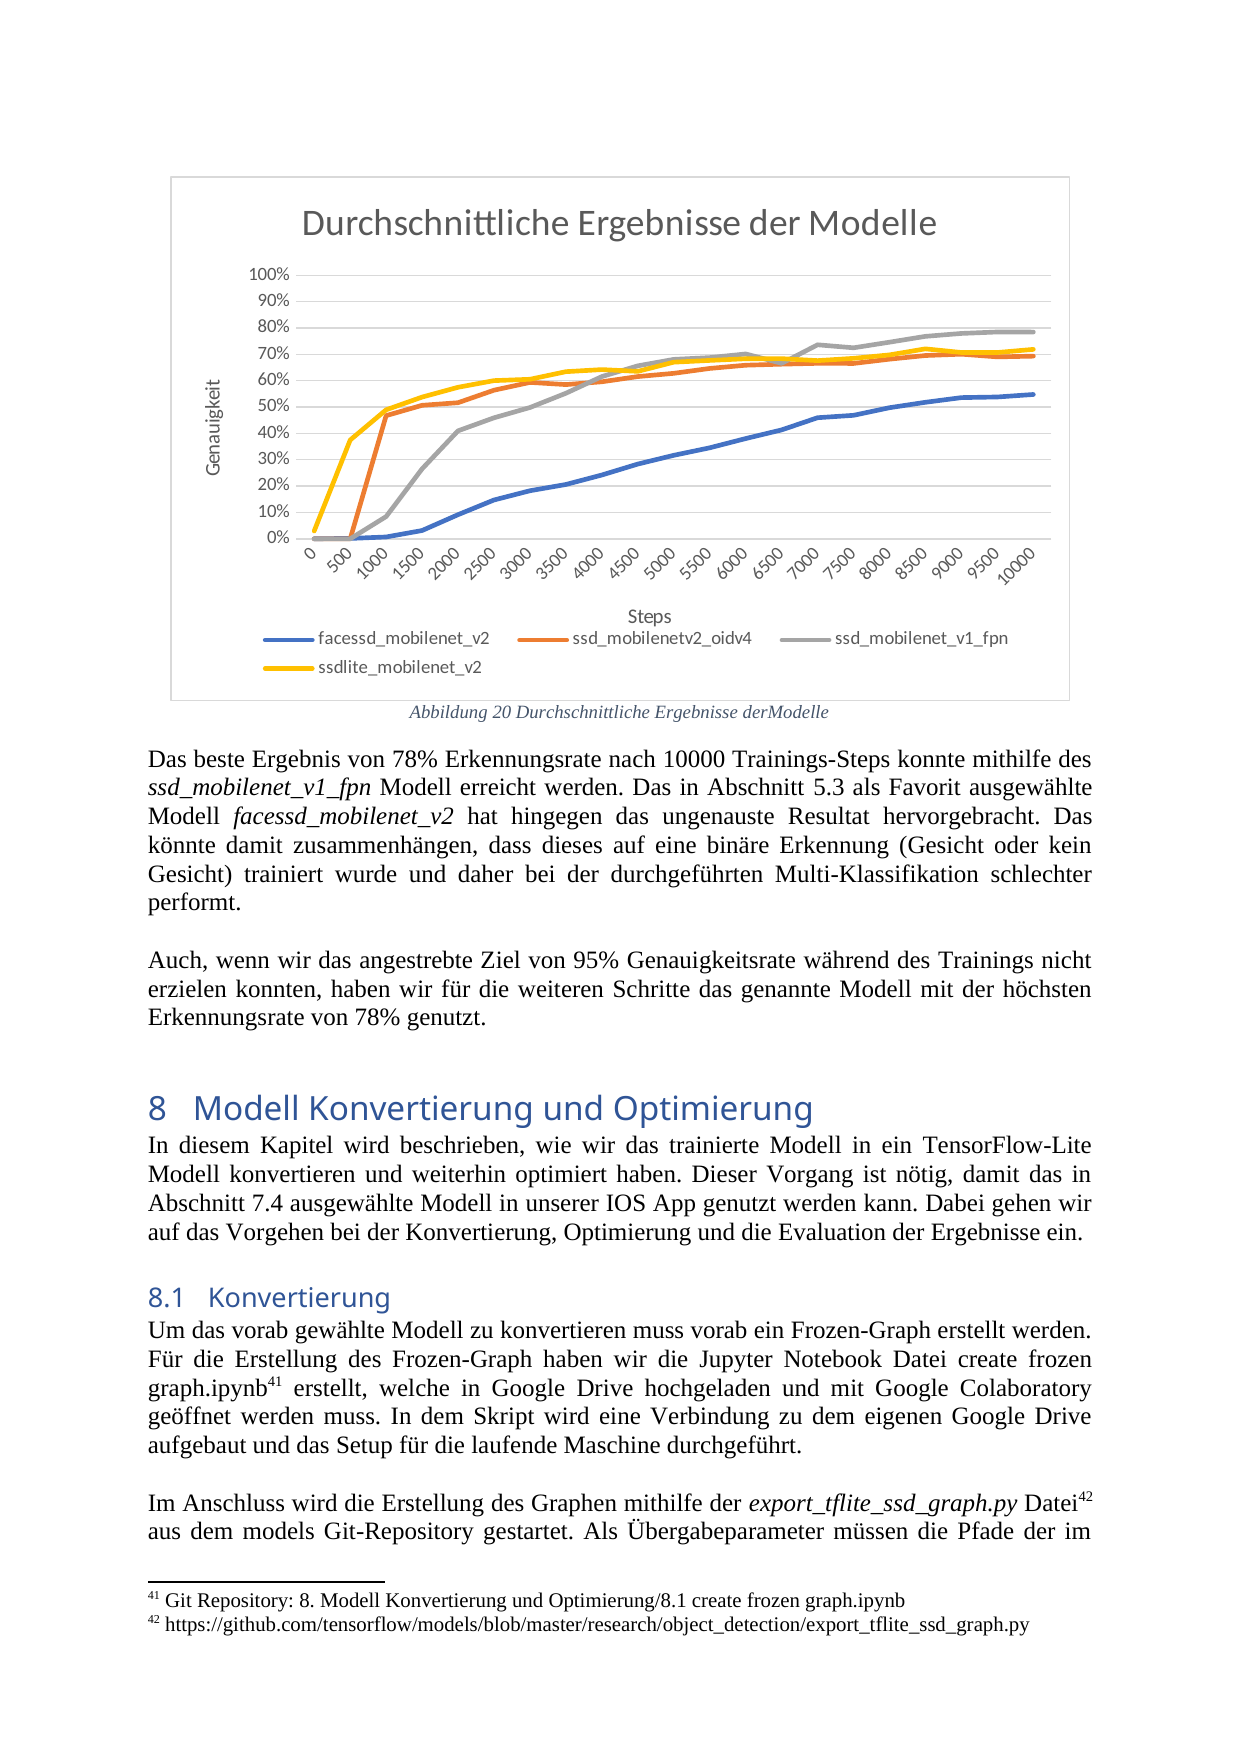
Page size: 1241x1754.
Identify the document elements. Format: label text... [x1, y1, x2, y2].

subtitle Konvertierung [148, 1278, 1093, 1315]
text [148, 1488, 1093, 1545]
subtitle Modell Konvertierung und Optimierung [148, 1085, 1093, 1130]
text Um das vorab gewählte Modell zu konvertieren muss vorab ein Frozen-Graph erstellt werden. Für die Erstellung des Frozen-Graph haben wir die Jupyter Notebook Datei create frozen graph.ipynb erstellt, welche in Google Drive hochgeladen und mit Google Colaboratory geöffnet werden muss. In dem Skript wird eine Verbindung zu dem eigenen Google Drive aufgebaut und das Setup für die laufende Maschine durchgeführt. [148, 1315, 1093, 1459]
text Auch, wenn wir das angestrebte Ziel von 95% Genauigkeitsrate während des Trainings nicht erzielen konnten, haben wir für die weiteren Schritte das genannte Modell mit der höchsten Erkennungsrate von 78% genutzt. [148, 945, 1093, 1031]
text In diesem Kapitel wird beschrieben, wie wir das trainierte Modell in ein TensorFlow-Lite Modell konvertieren und weiterhin optimiert haben. Dieser Vorgang ist nötig, damit das in Abschnitt 7.4 ausgewählte Modell in unserer IOS App genutzt werden kann. Dabei gehen wir auf das Vorgehen bei der Konvertierung, Optimierung und die Evaluation der Ergebnisse ein. [148, 1130, 1093, 1245]
text Das beste Ergebnis von 78% Erkennungsrate nach 10000 Trainings-Steps konnte mithilfe des ssd_mobilenet_v1_fpn Modell erreicht werden. Das in Abschnitt 5.3 als Favorit ausgewählte Modell facessd_mobilenet_v2 hat hingegen das ungenauste Resultat hervorgebracht. Das könnte damit zusammenhängen, dass dieses auf eine binäre Erkennung (Gesicht oder kein Gesicht) trainiert wurde und daher bei der durchgeführten Multi-Klassifikation schlechter performt. [148, 744, 1093, 916]
